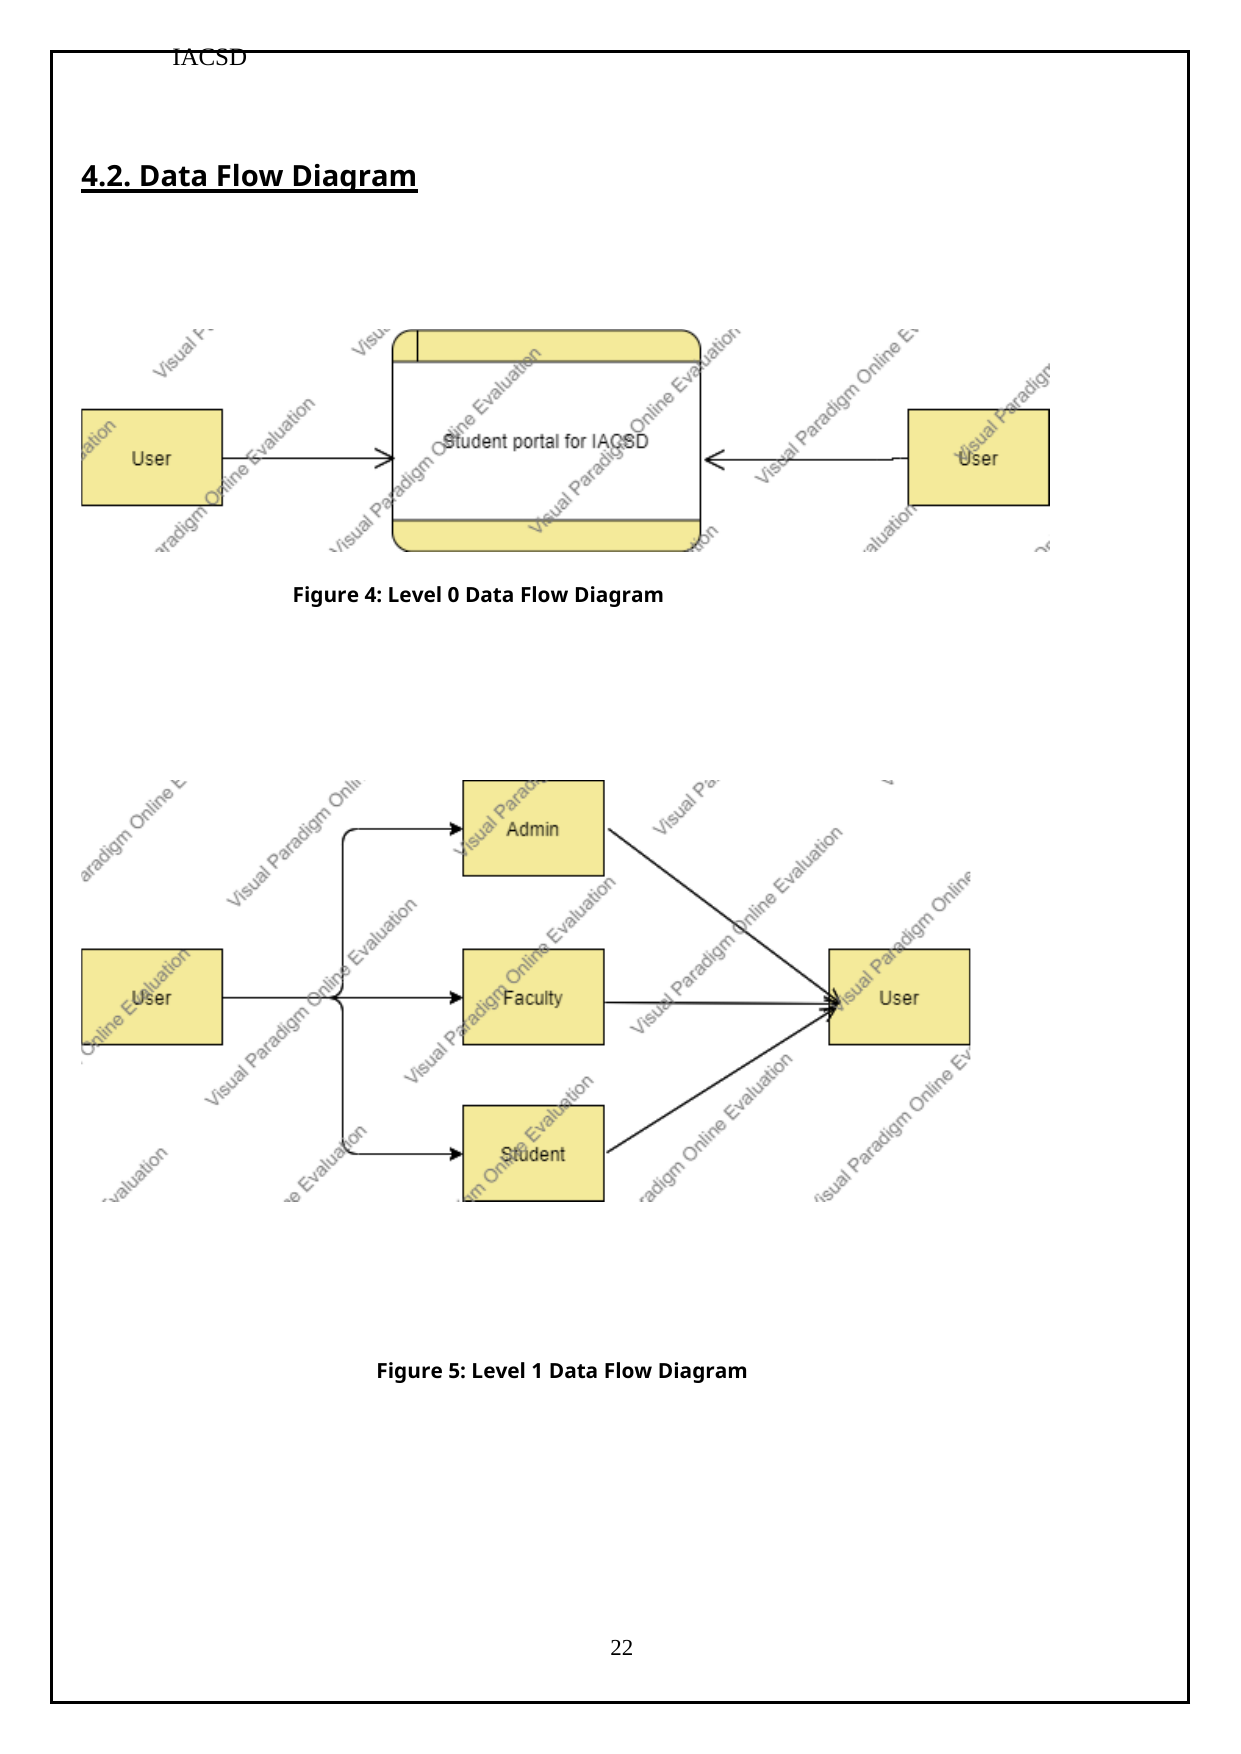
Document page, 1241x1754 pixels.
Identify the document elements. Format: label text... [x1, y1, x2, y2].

text Figure 4: Level 0 Data Flow Diagram [81, 581, 866, 609]
picture [81, 780, 971, 1202]
text Figure 5: Level 1 Data Flow Diagram [376, 1357, 867, 1385]
picture [81, 329, 1050, 552]
subtitle 4.2. Data Flow Diagram [81, 155, 1184, 195]
